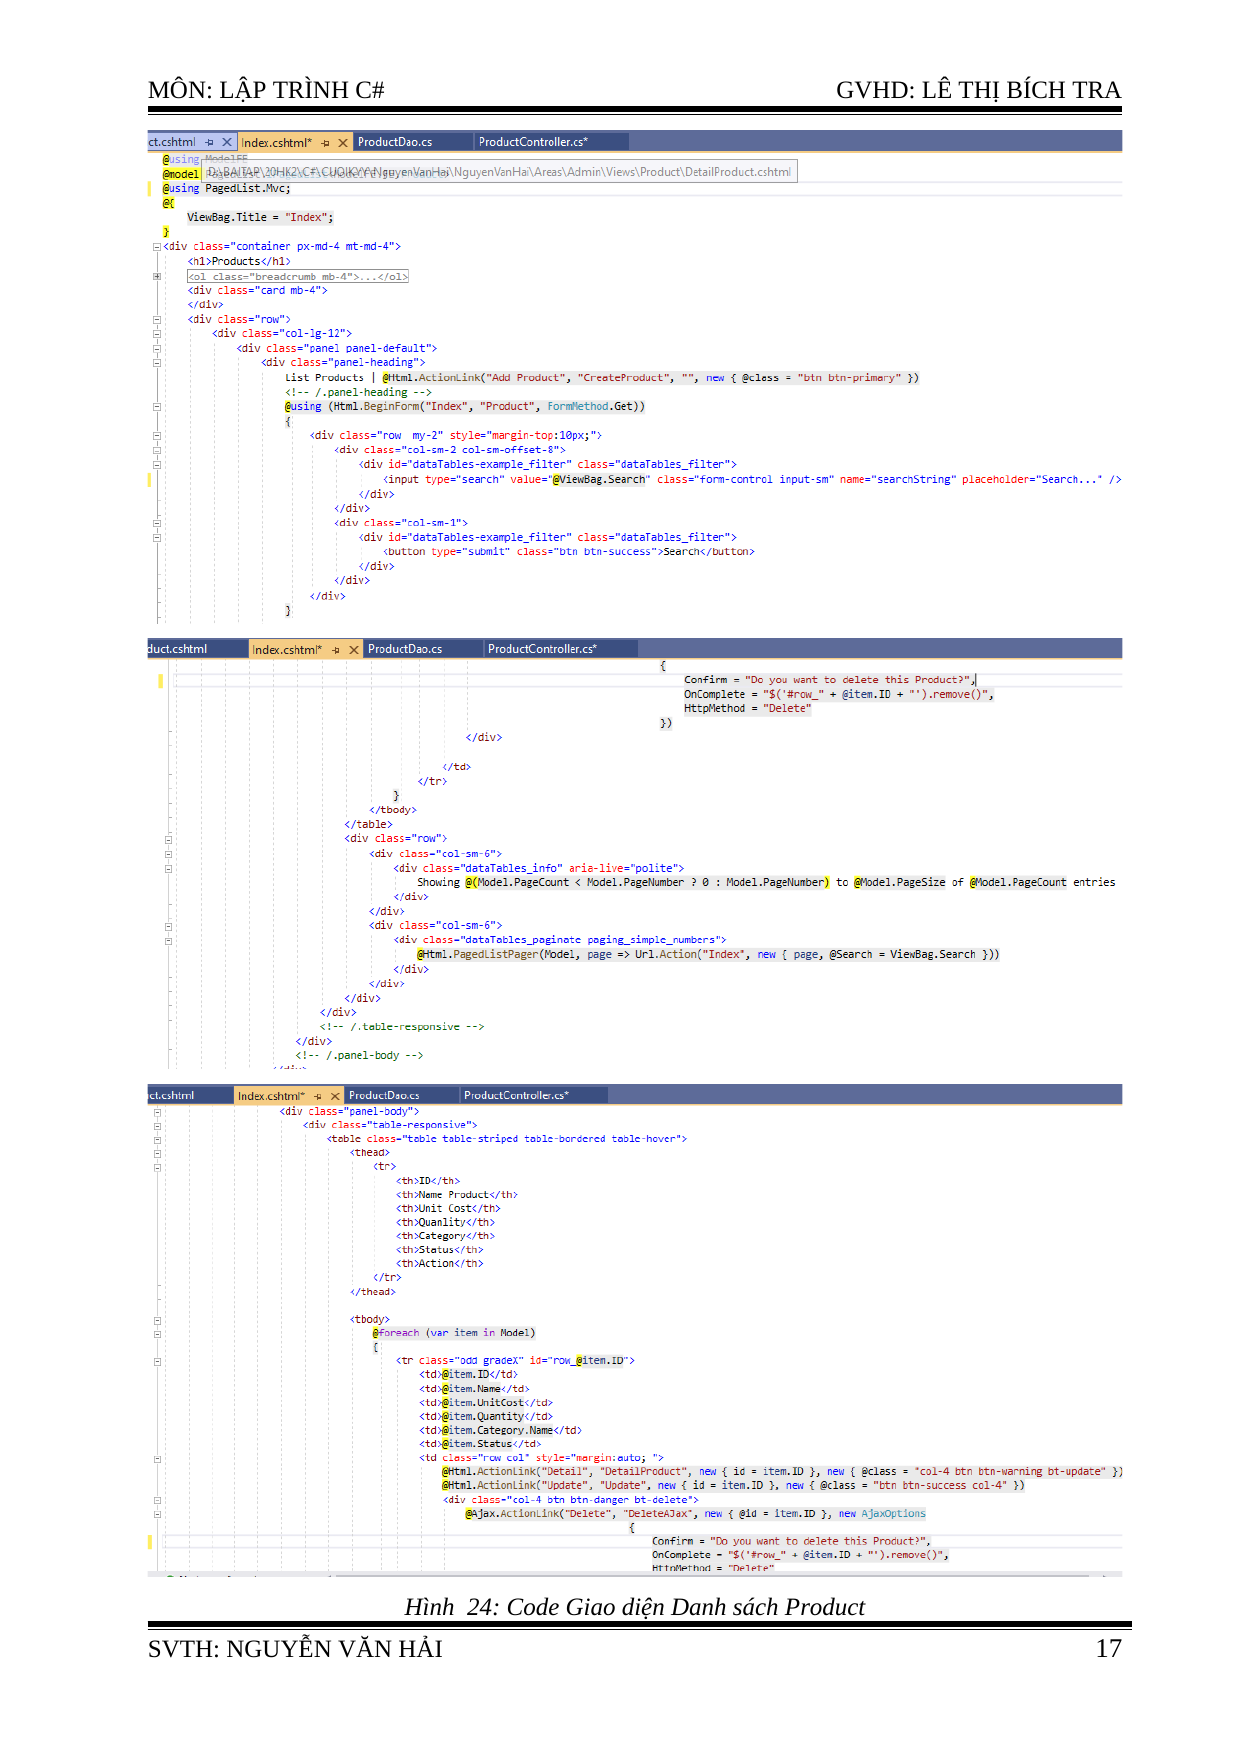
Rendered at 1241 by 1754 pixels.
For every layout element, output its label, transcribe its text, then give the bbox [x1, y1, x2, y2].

picture [147, 638, 1123, 1069]
picture [147, 130, 1123, 624]
picture [147, 1084, 1123, 1577]
text Hình 24: Code Giao diện Danh sách Product [148, 1592, 1122, 1621]
